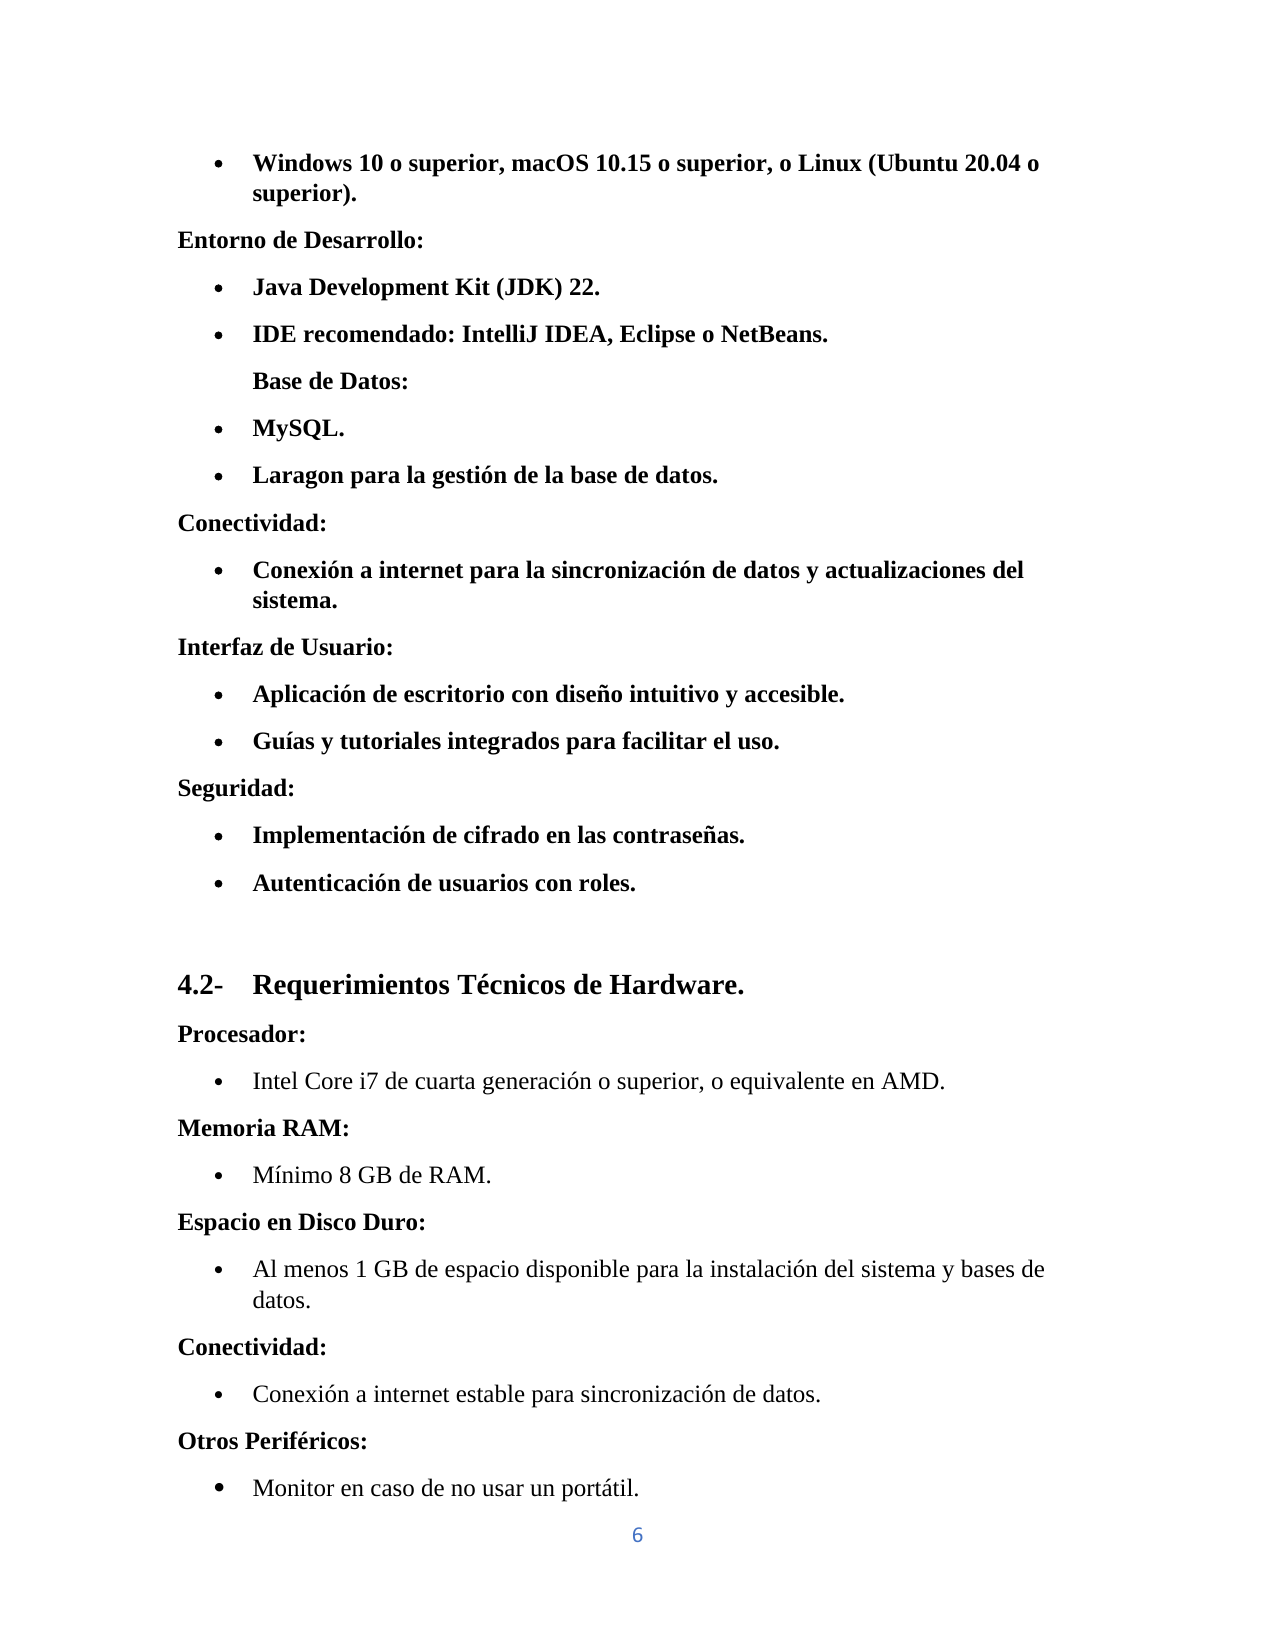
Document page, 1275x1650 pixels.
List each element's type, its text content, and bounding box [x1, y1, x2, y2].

text Otros Periféricos: [177, 1426, 1098, 1455]
list MySQL. [215, 413, 1098, 442]
list Guías y tutoriales integrados para facilitar el uso. [215, 726, 1098, 755]
list Aplicación de escritorio con diseño intuitivo y accesible. [215, 679, 1098, 708]
list Conexión a internet para la sincronización de datos y actualizaciones del sistema. [215, 555, 1098, 614]
list Implementación de cifrado en las contraseñas. [215, 821, 1098, 849]
list Al menos 1 GB de espacio disponible para la instalación del sistema y bases de datos. [215, 1254, 1098, 1314]
list Autenticación de usuarios con roles. [215, 868, 1098, 896]
list Requerimientos Técnicos de Hardware. [177, 967, 1098, 1000]
list Intel Core i7 de cuarta generación o superior, o equivalente en AMD. [215, 1066, 1098, 1095]
text Seguridad: [177, 773, 1098, 802]
list Mínimo 8 GB de RAM. [215, 1160, 1098, 1189]
list Laragon para la gestión de la base de datos. [215, 461, 1098, 489]
text Procesador: [177, 1019, 1098, 1048]
text Conectividad: [177, 1332, 1098, 1361]
list Conexión a internet estable para sincronización de datos. [215, 1379, 1098, 1408]
list Windows 10 o superior, macOS 10.15 o superior, o Linux (Ubuntu 20.04 o superior). [215, 148, 1098, 207]
text Conectividad: [177, 508, 1098, 536]
text Entorno de Desarrollo: [177, 225, 1098, 254]
list Monitor en caso de no usar un portátil. [215, 1473, 1098, 1502]
text Espacio en Disco Duro: [177, 1207, 1098, 1236]
list Base de Datos: [252, 366, 1098, 395]
text Interfaz de Usuario: [177, 632, 1098, 661]
text Memoria RAM: [177, 1113, 1098, 1142]
list IDE recomendado: IntelliJ IDEA, Eclipse o NetBeans. [215, 319, 1098, 348]
list Java Development Kit (JDK) 22. [215, 272, 1098, 301]
